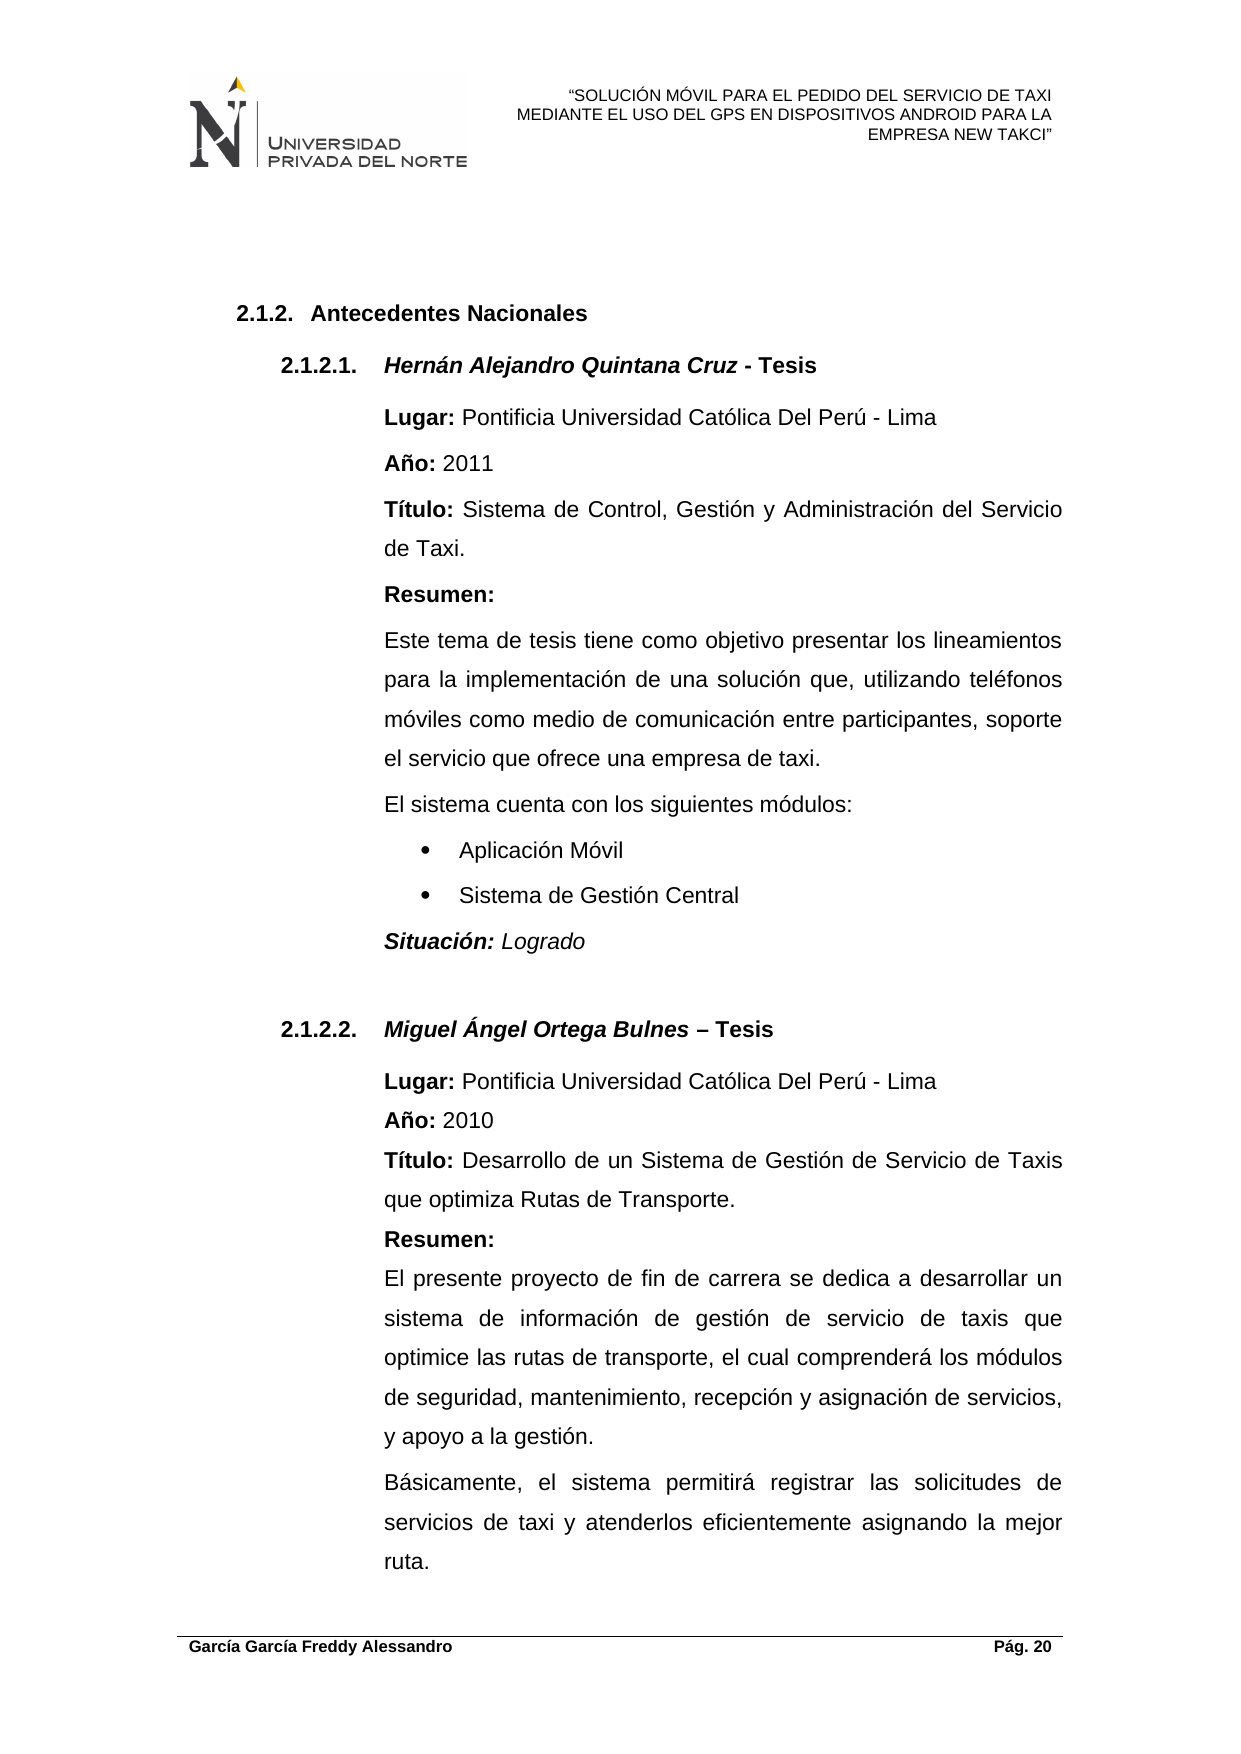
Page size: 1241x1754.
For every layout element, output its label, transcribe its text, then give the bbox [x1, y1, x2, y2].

subtitle Hernán Alejandro Quintana Cruz - Tesis [281, 352, 1063, 379]
subtitle Miguel Ángel Ortega Bulnes – Tesis [281, 1016, 1063, 1042]
list Título: Desarrollo de un Sistema de Gestión de Servicio de Taxis que optimiza Rutas de Transporte. [384, 1147, 1063, 1213]
list Año: 2010 [384, 1107, 1063, 1134]
text Año: 2011 [384, 450, 1063, 476]
list Aplicación Móvil [421, 837, 1063, 863]
list Sistema de Gestión Central [421, 882, 1063, 909]
text Este tema de tesis tiene como objetivo presentar los lineamientos para la implementación de una solución que, utilizando teléfonos móviles como medio de comunicación entre participantes, soporte el servicio que ofrece una empresa de taxi. [384, 627, 1063, 771]
text Básicamente, el sistema permitirá registrar las solicitudes de servicios de taxi y atenderlos eficientemente asignando la mejor ruta. [384, 1469, 1063, 1574]
text Título: Sistema de Control, Gestión y Administración del Servicio de Taxi. [384, 496, 1063, 562]
text Lugar: Pontificia Universidad Católica Del Perú - Lima [384, 404, 1063, 431]
picture [188, 73, 469, 169]
list Lugar: Pontificia Universidad Católica Del Perú - Lima [384, 1068, 1063, 1094]
list Resumen: [384, 1226, 1063, 1252]
text El sistema cuenta con los siguientes módulos: [384, 791, 1063, 817]
text El presente proyecto de fin de carrera se dedica a desarrollar un sistema de información de gestión de servicio de taxis que optimice las rutas de transporte, el cual comprenderá los módulos de seguridad, mantenimiento, recepción y asignación de servicios, y apoyo a la gestión. [384, 1265, 1063, 1449]
text Resumen: [384, 581, 1063, 607]
text Situación: Logrado [384, 928, 1063, 954]
subtitle Antecedentes Nacionales [236, 300, 1063, 327]
